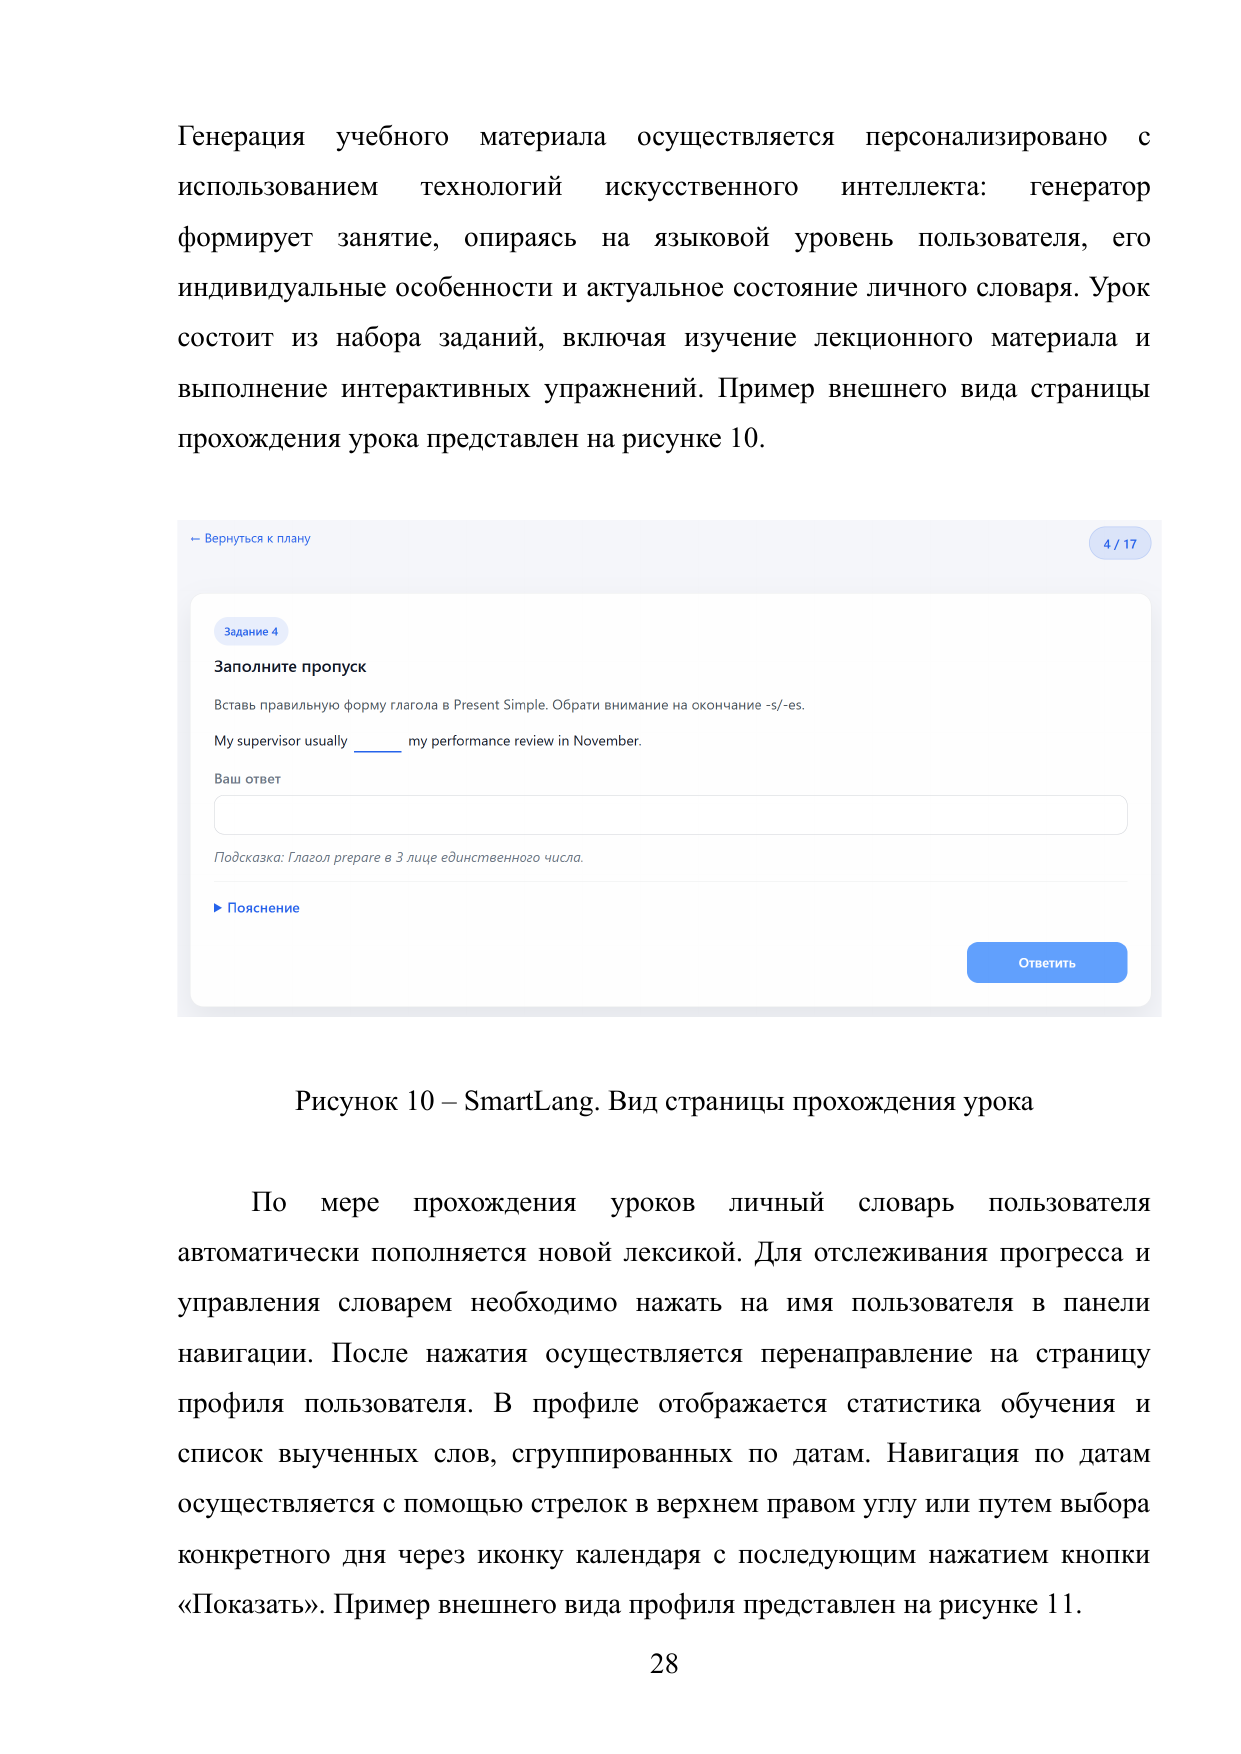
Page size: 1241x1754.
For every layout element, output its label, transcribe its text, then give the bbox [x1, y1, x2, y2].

text Рисунок 10 – SmartLang. Вид страницы прохождения урока [177, 1083, 1152, 1117]
picture [177, 520, 1162, 1017]
text По мере прохождения уроков личный словарь пользователя автоматически пополняется новой лексикой. Для отслеживания прогресса и управления словарем необходимо нажать на имя пользователя в панели навигации. После нажатия осуществляется перенаправление на страницу профиля пользователя. В профиле отображается статистика обучения и список выученных слов, сгруппированных по датам. Навигация по датам осуществляется с помощью стрелок в верхнем правом углу или путем выбора конкретного дня через иконку календаря с последующим нажатием кнопки «Показать». Пример внешнего вида профиля представлен на рисунке 11. [177, 1184, 1152, 1620]
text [177, 118, 1152, 453]
